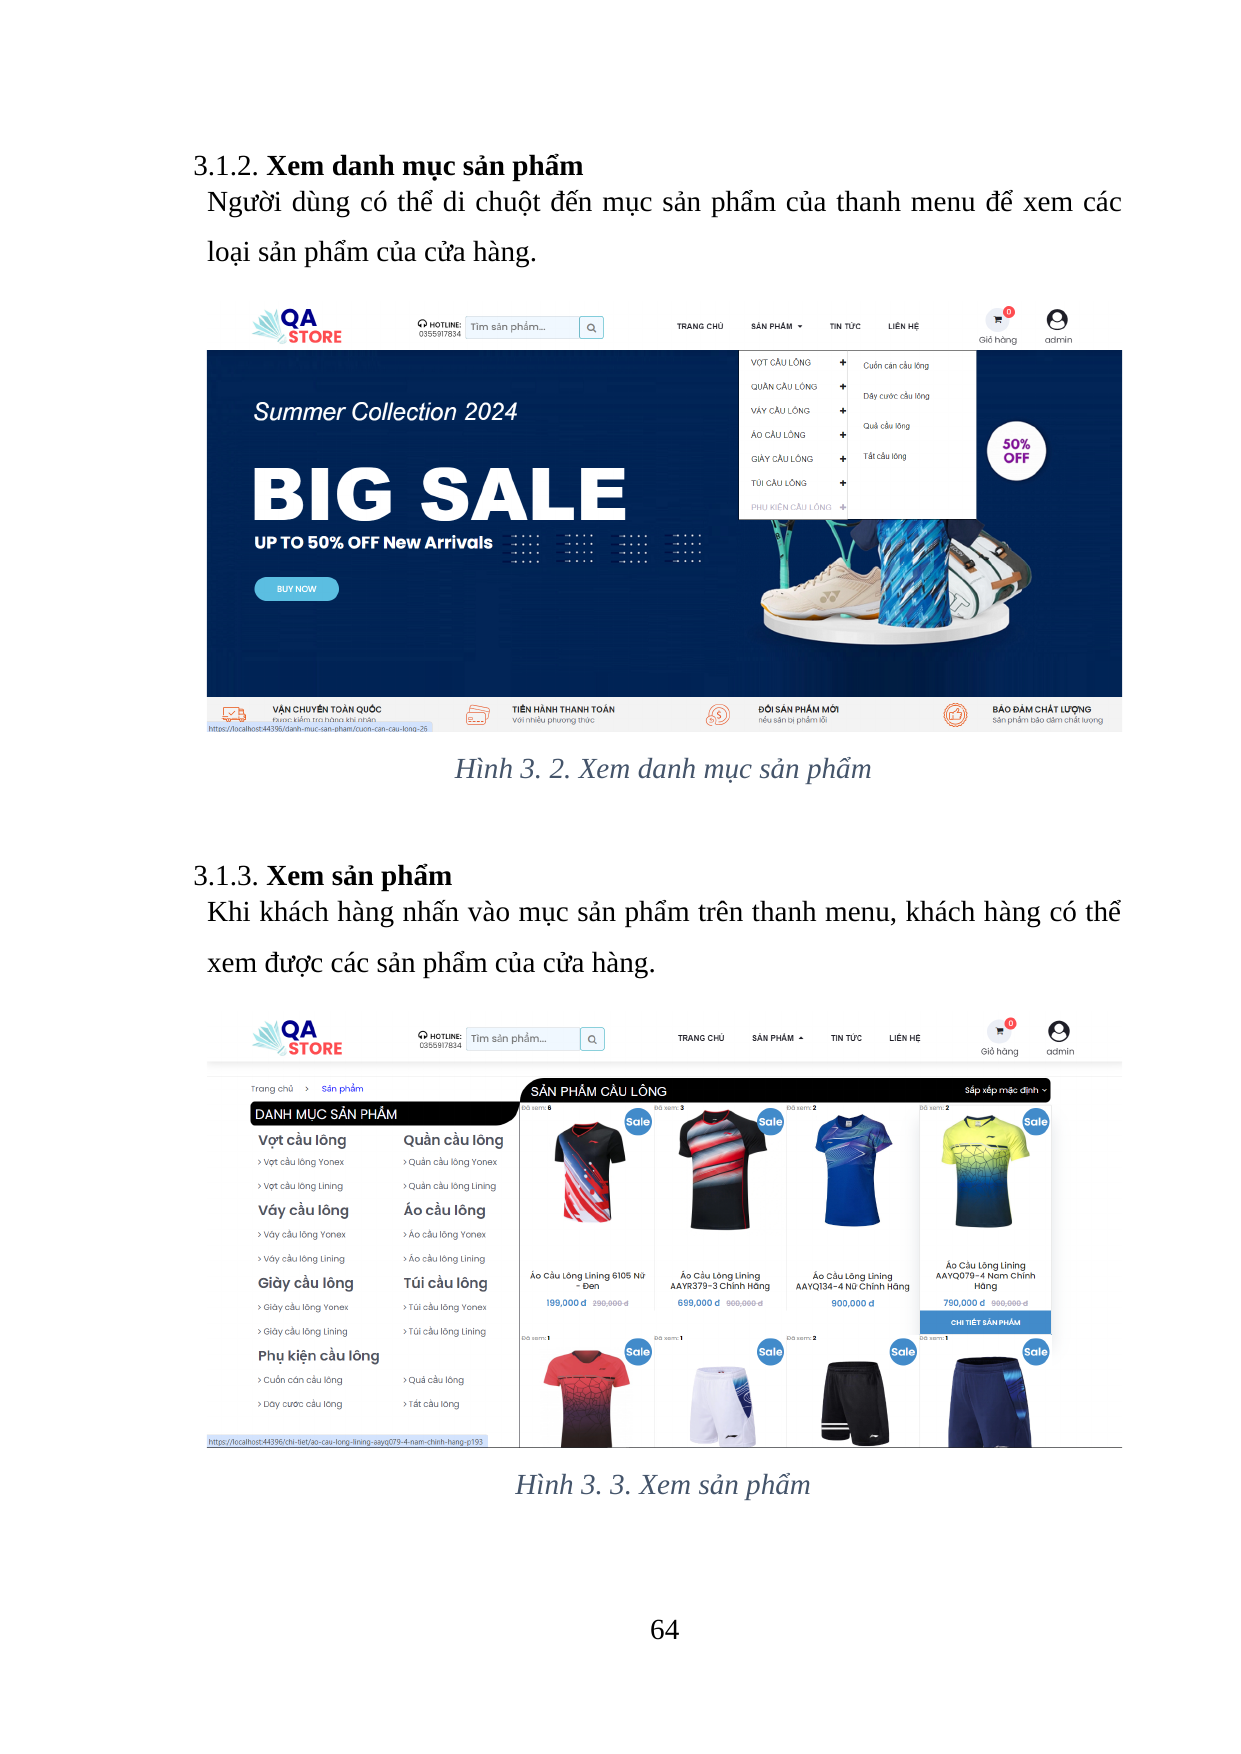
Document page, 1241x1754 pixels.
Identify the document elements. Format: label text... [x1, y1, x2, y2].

text Hình 3. 3. Xem sản phẩm [207, 1467, 1122, 1501]
text Khi khách hàng nhấn vào mục sản phẩm trên thanh menu, khách hàng có thể xem được các sản phẩm của cửa hàng. [207, 894, 1122, 978]
subtitle Xem danh mục sản phẩm [266, 148, 1122, 181]
picture [206, 1011, 1123, 1448]
subtitle Xem sản phẩm [266, 858, 1122, 892]
picture [206, 301, 1123, 732]
text Hình 3. 2. Xem danh mục sản phẩm [207, 751, 1122, 785]
text Người dùng có thể di chuột đến mục sản phẩm của thanh menu để xem các loại sản phẩm của cửa hàng. [207, 184, 1122, 268]
